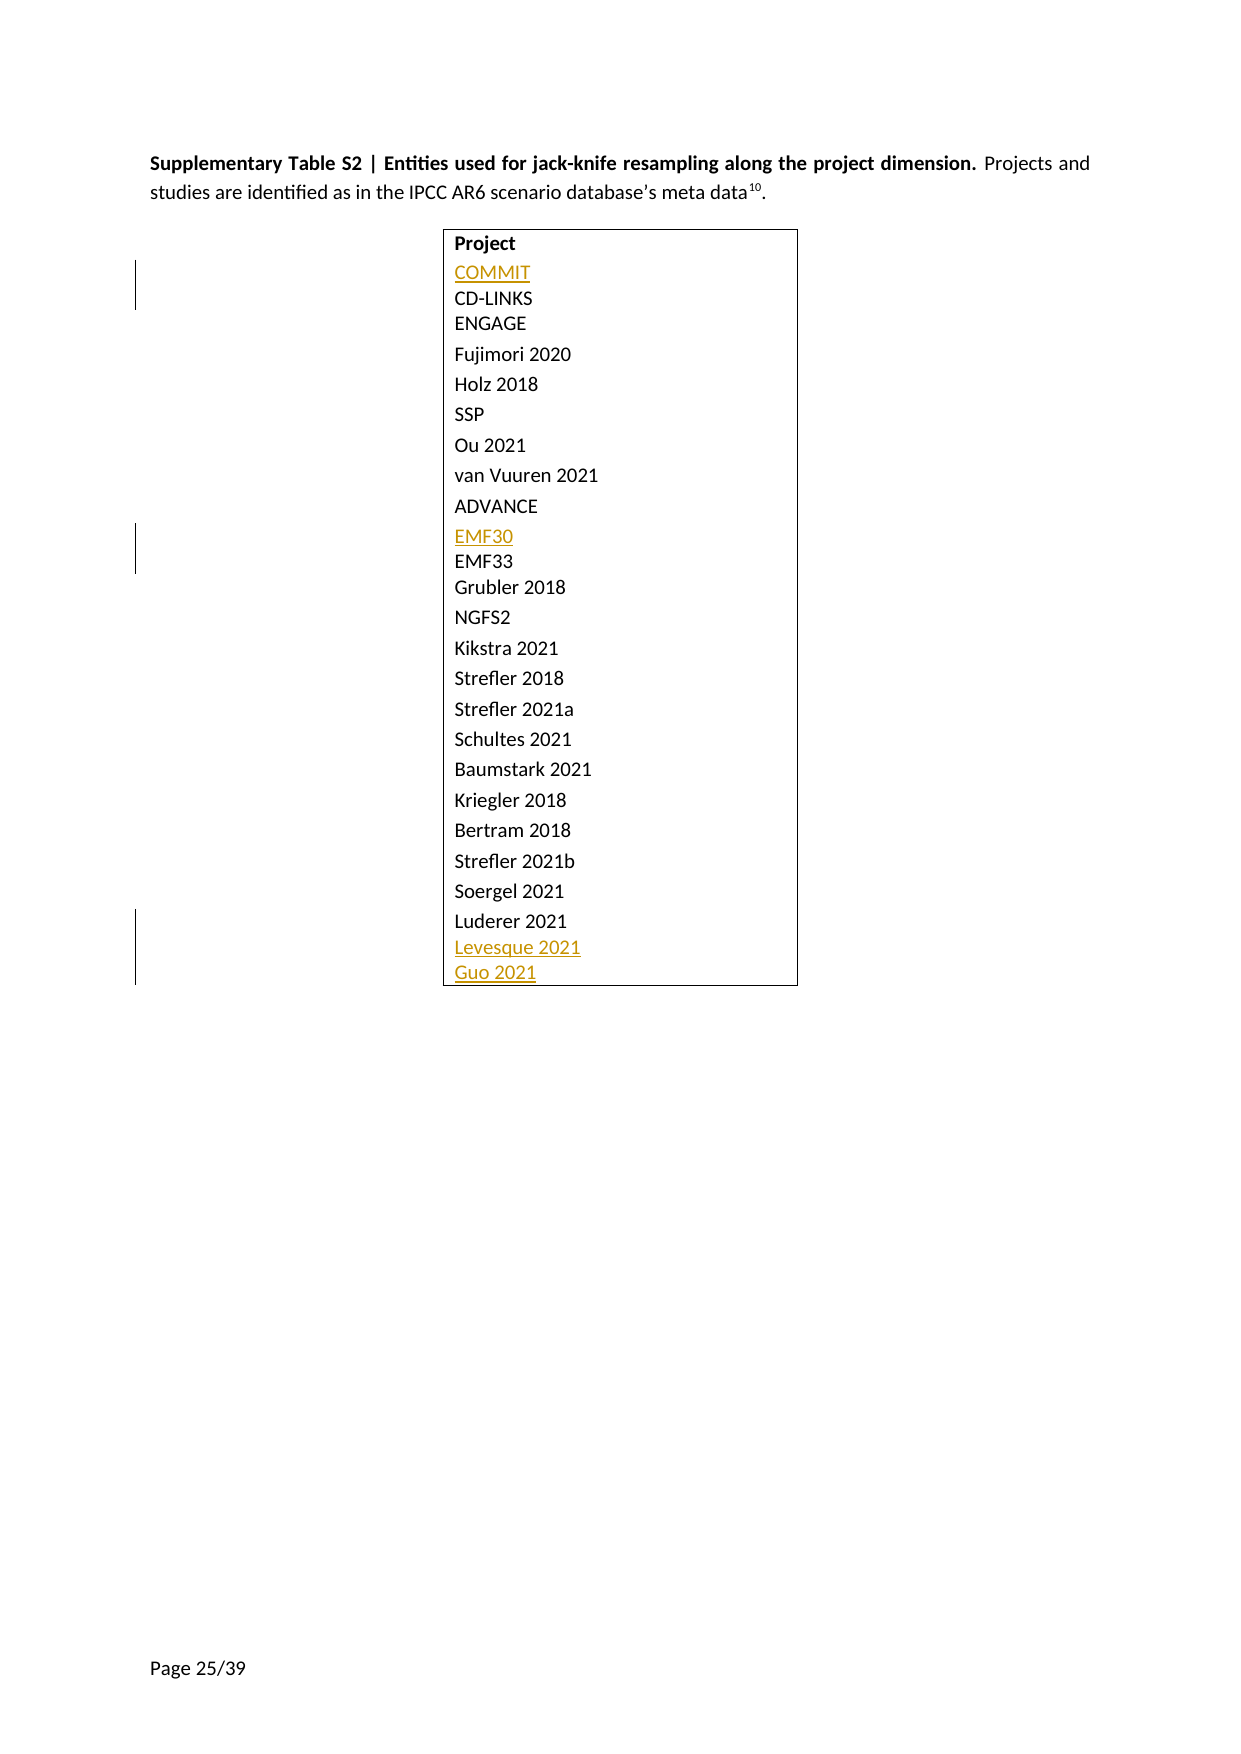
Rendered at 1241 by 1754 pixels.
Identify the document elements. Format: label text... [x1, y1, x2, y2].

table_header Project [444, 230, 797, 259]
table_cell Fujimori 2020 [444, 341, 797, 371]
table_cell CD-LINKS [444, 260, 797, 310]
table_cell Strefler 2021a [444, 696, 797, 726]
table_cell EMF33 [444, 523, 797, 574]
table_cell van Vuuren 2021 [444, 463, 797, 493]
table_cell Schultes 2021 [444, 726, 797, 757]
table_cell Baumstark 2021 [444, 757, 797, 787]
table_cell ENGAGE [444, 310, 797, 341]
table_cell Ou 2021 [444, 432, 797, 462]
table_cell ADVANCE [444, 493, 797, 523]
table_cell SSP [444, 402, 797, 432]
table_cell NGFS2 [444, 605, 797, 635]
table_cell Strefler 2021b [444, 848, 797, 878]
text Supplementary Table S2 | Entities used for jack-knife resampling along the project dimension. Projects and studies are identified as in the IPCC AR6 scenario database’s meta data10. [150, 150, 1090, 204]
table_cell Kriegler 2018 [444, 787, 797, 817]
table_cell Grubler 2018 [444, 574, 797, 604]
table_cell Bertram 2018 [444, 818, 797, 848]
table_cell Strefler 2018 [444, 665, 797, 696]
table_cell Luderer 2021 [444, 909, 797, 985]
table_cell Kikstra 2021 [444, 635, 797, 665]
table_cell Holz 2018 [444, 371, 797, 402]
table_cell Soergel 2021 [444, 878, 797, 909]
